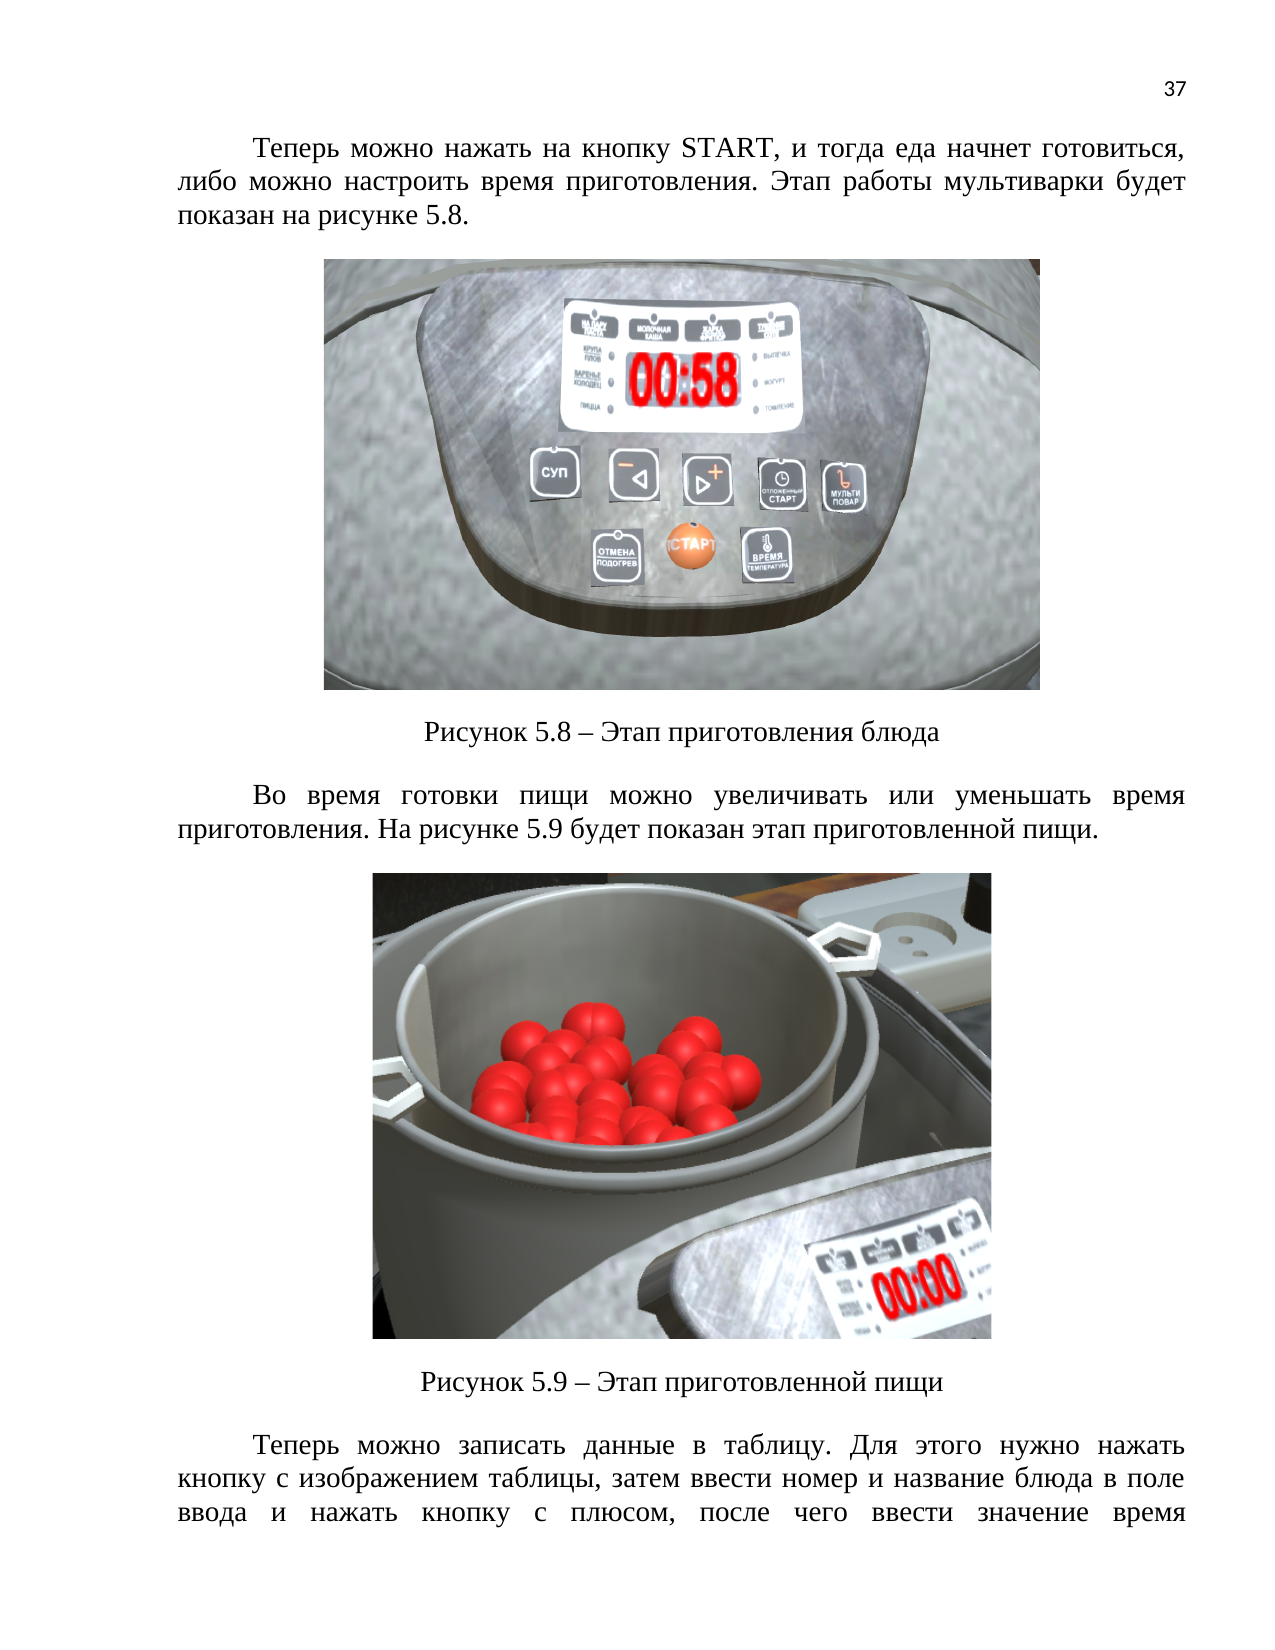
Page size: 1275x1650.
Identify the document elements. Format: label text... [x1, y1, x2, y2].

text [177, 1427, 1186, 1527]
text Рисунок 5.8 – Этап приготовления блюда [177, 714, 1186, 748]
picture [323, 259, 1040, 690]
picture [372, 873, 992, 1339]
text Теперь можно нажать на кнопку START, и тогда еда начнет готовиться, либо можно настроить время приготовления. Этап работы мультиварки будет показан на рисунке 5.8. [177, 130, 1186, 230]
text Во время готовки пищи можно увеличивать или уменьшать время приготовления. На рисунке 5.9 будет показан этап приготовленной пищи. [177, 777, 1186, 844]
text Рисунок 5.9 – Этап приготовленной пищи [177, 1364, 1186, 1398]
